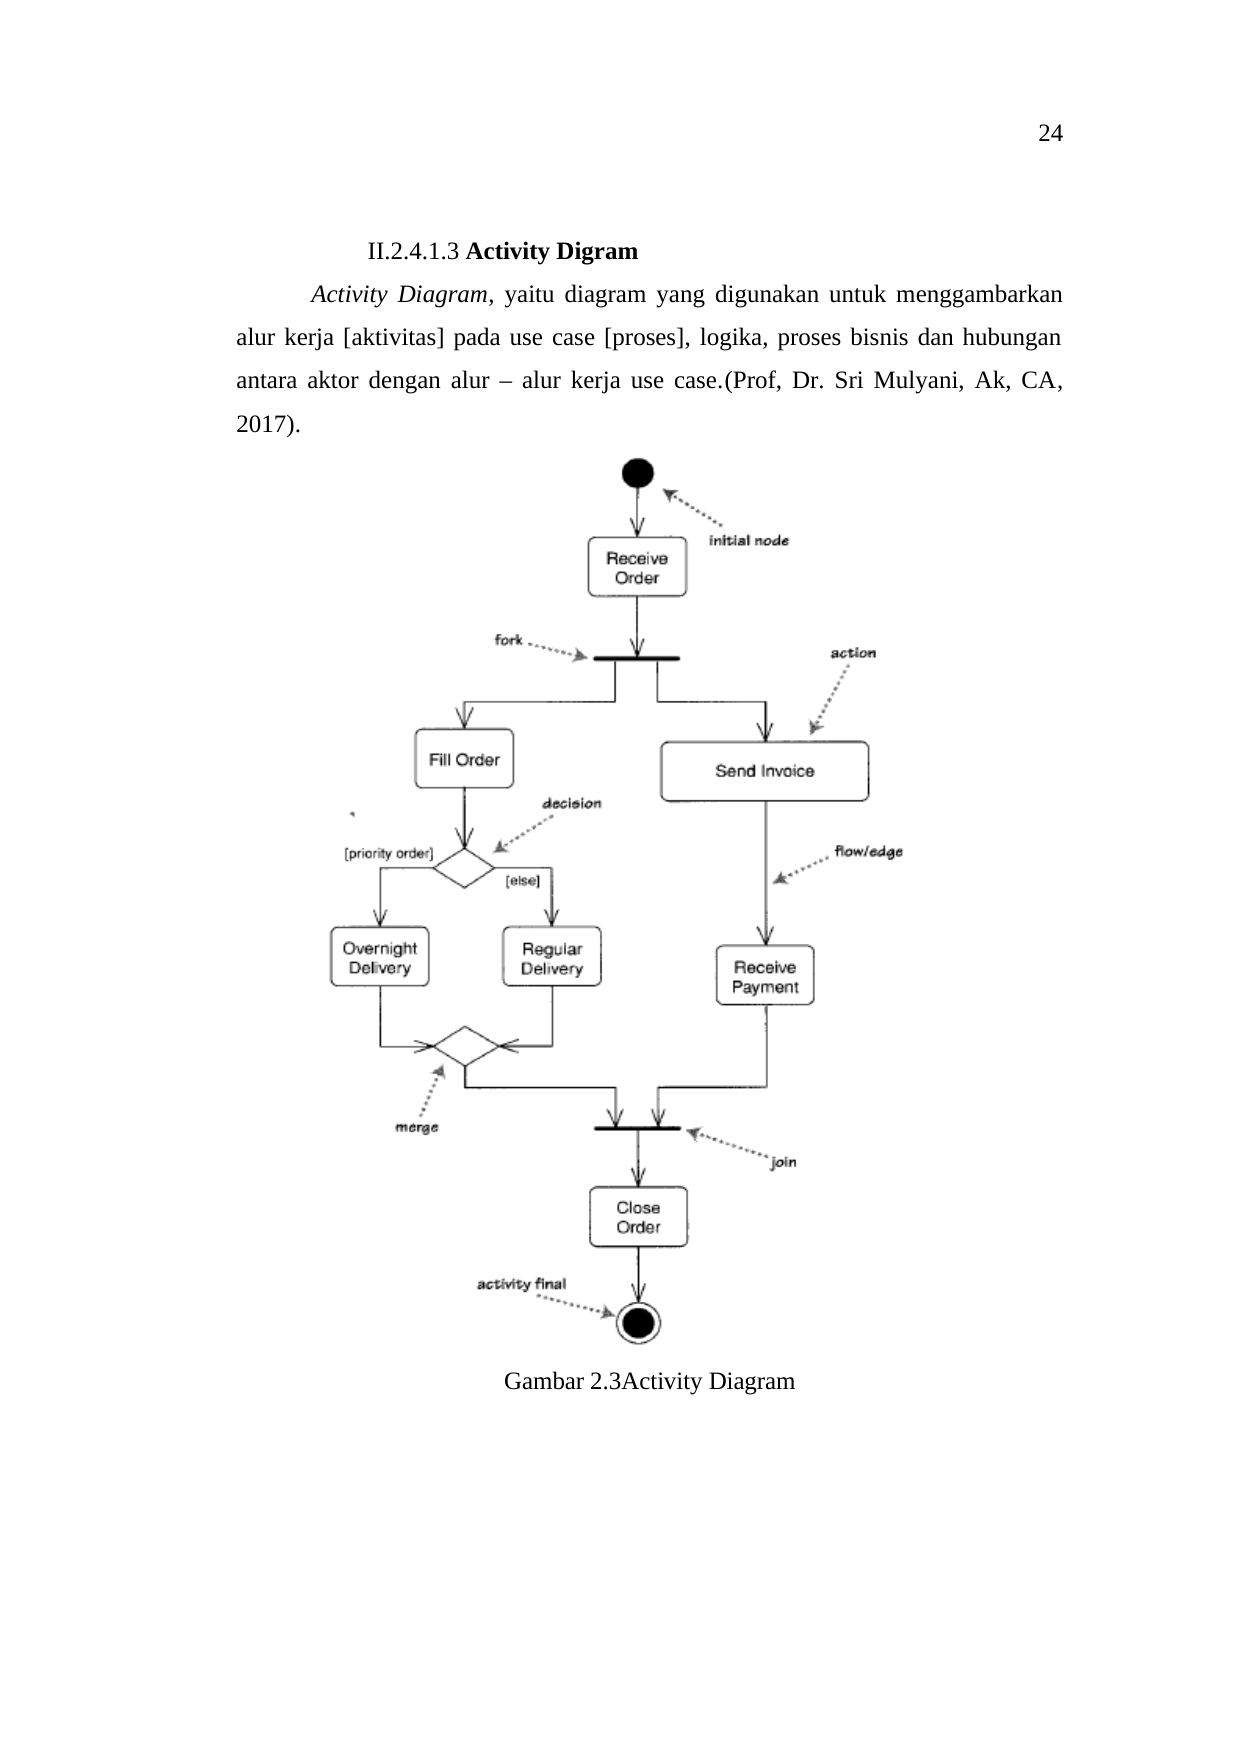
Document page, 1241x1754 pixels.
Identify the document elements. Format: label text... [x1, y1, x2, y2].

text Gambar 2.3Activity Diagram [236, 1366, 1063, 1395]
picture [311, 451, 926, 1352]
text Activity Diagram, yaitu diagram yang digunakan untuk menggambarkan alur kerja [aktivitas] pada use case [proses], logika, proses bisnis dan hubungan antara aktor dengan alur – alur kerja use case.(Prof, Dr. Sri Mulyani, Ak, CA, 2017). [236, 279, 1063, 437]
subtitle Activity Digram [292, 236, 1063, 265]
